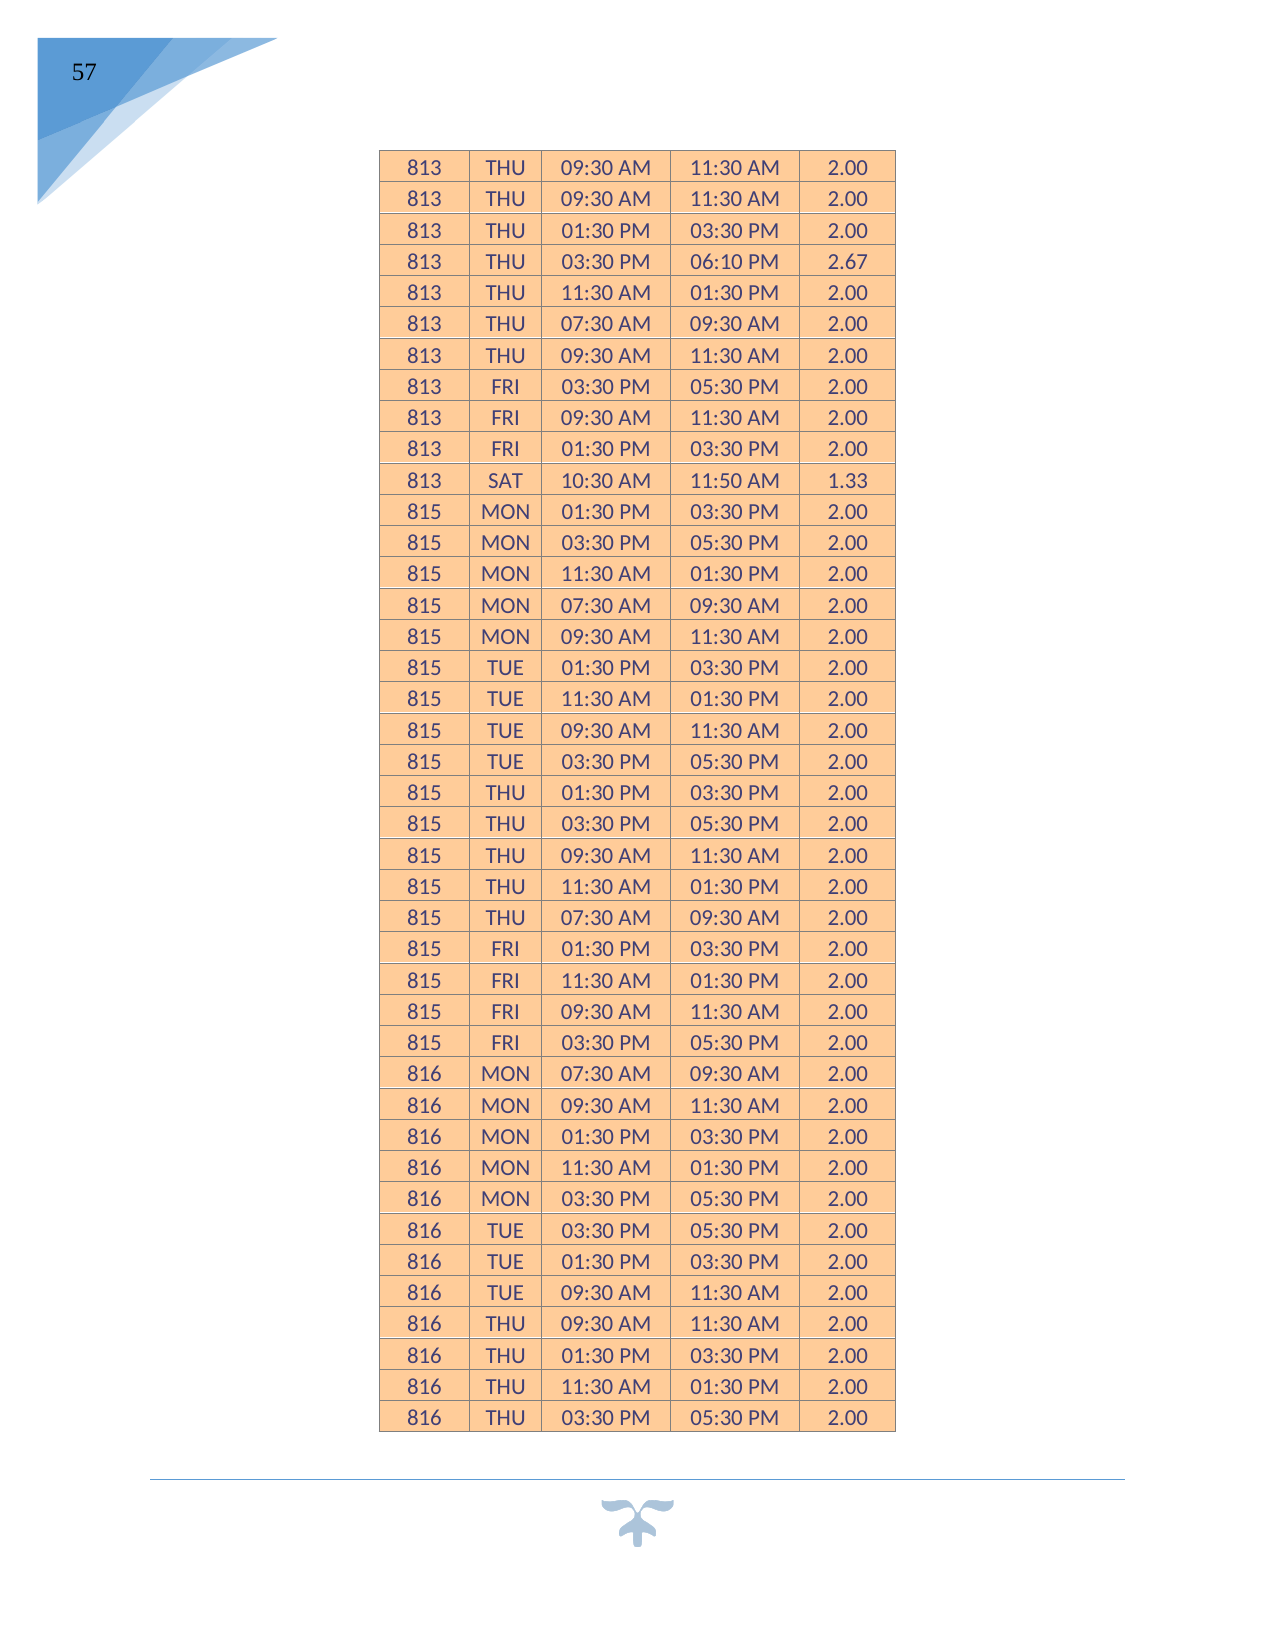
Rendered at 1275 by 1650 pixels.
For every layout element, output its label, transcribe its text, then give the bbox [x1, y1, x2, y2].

table_cell 2.00 [800, 776, 895, 806]
table_cell 816 [380, 1401, 469, 1431]
table_cell THU [470, 245, 541, 275]
table_cell 01:30 PM [671, 870, 799, 900]
table_cell THU [470, 182, 541, 212]
table_cell THU [470, 839, 541, 869]
table_cell 11:30 AM [671, 995, 799, 1025]
table_cell 11:30 AM [542, 1370, 670, 1400]
table_cell 2.00 [800, 1089, 895, 1119]
table_cell 815 [380, 870, 469, 900]
table_cell 01:30 PM [671, 964, 799, 994]
table_cell 816 [380, 1057, 469, 1087]
table_cell 01:30 PM [671, 276, 799, 306]
table_cell 816 [380, 1339, 469, 1369]
table_cell 2.00 [800, 151, 895, 181]
table_cell 05:30 PM [671, 526, 799, 556]
table_cell 2.00 [800, 1026, 895, 1056]
table_cell 11:30 AM [671, 620, 799, 650]
table_cell 815 [380, 807, 469, 837]
table_cell 813 [380, 182, 469, 212]
table_cell 09:30 AM [542, 995, 670, 1025]
table_cell 09:30 AM [671, 901, 799, 931]
table_cell SAT [470, 464, 541, 494]
table_cell MON [470, 495, 541, 525]
table_cell 03:30 PM [671, 651, 799, 681]
table_cell 2.00 [800, 1057, 895, 1087]
table_cell 2.00 [800, 839, 895, 869]
table_cell 01:30 PM [671, 682, 799, 712]
table_cell 03:30 PM [671, 1120, 799, 1150]
table_cell FRI [470, 932, 541, 962]
table_cell TUE [470, 714, 541, 744]
table_cell MON [470, 1182, 541, 1212]
table_cell MON [470, 1151, 541, 1181]
table_cell 01:30 PM [671, 1370, 799, 1400]
table_cell 11:30 AM [542, 682, 670, 712]
table_cell 813 [380, 339, 469, 369]
table_cell 813 [380, 151, 469, 181]
table_cell 815 [380, 714, 469, 744]
table_cell 2.00 [800, 1276, 895, 1306]
table_cell 2.00 [800, 307, 895, 337]
table_cell 03:30 PM [542, 526, 670, 556]
table_cell 816 [380, 1214, 469, 1244]
table_cell 815 [380, 495, 469, 525]
table_cell 09:30 AM [542, 714, 670, 744]
table_cell 01:30 PM [542, 776, 670, 806]
table_cell THU [470, 307, 541, 337]
table_cell 11:30 AM [671, 401, 799, 431]
table_cell 813 [380, 307, 469, 337]
table_cell 2.00 [800, 682, 895, 712]
table_cell 11:50 AM [671, 464, 799, 494]
table_cell 03:30 PM [671, 932, 799, 962]
table_cell 01:30 PM [542, 214, 670, 244]
table_cell 2.00 [800, 339, 895, 369]
table_cell 03:30 PM [542, 1026, 670, 1056]
table_cell 1.33 [800, 464, 895, 494]
table_cell 01:30 PM [671, 1151, 799, 1181]
table_cell 815 [380, 557, 469, 587]
table_cell 2.00 [800, 526, 895, 556]
table_cell 05:30 PM [671, 1026, 799, 1056]
table_cell 2.00 [800, 807, 895, 837]
table_cell 815 [380, 745, 469, 775]
table_cell MON [470, 1057, 541, 1087]
table_cell 07:30 AM [542, 901, 670, 931]
table_cell THU [470, 151, 541, 181]
table_cell 01:30 PM [542, 932, 670, 962]
table_cell 2.00 [800, 370, 895, 400]
table_cell THU [470, 214, 541, 244]
table_cell MON [470, 557, 541, 587]
table_cell 2.00 [800, 589, 895, 619]
table_cell 09:30 AM [542, 339, 670, 369]
table_cell 816 [380, 1245, 469, 1275]
table_cell 813 [380, 401, 469, 431]
table_cell 03:30 PM [671, 776, 799, 806]
table_cell 813 [380, 432, 469, 462]
table_cell 815 [380, 901, 469, 931]
table_cell 09:30 AM [671, 1057, 799, 1087]
table_cell 01:30 PM [542, 1120, 670, 1150]
table_cell THU [470, 276, 541, 306]
table_cell TUE [470, 682, 541, 712]
table_cell 815 [380, 964, 469, 994]
table_cell THU [470, 339, 541, 369]
table_cell 11:30 AM [671, 714, 799, 744]
table_cell 05:30 PM [671, 807, 799, 837]
table_cell 2.00 [800, 620, 895, 650]
table_cell 05:30 PM [671, 1401, 799, 1431]
table_cell 815 [380, 651, 469, 681]
table_cell 11:30 AM [542, 557, 670, 587]
table_cell 09:30 AM [671, 589, 799, 619]
table_cell 2.00 [800, 432, 895, 462]
table_cell FRI [470, 432, 541, 462]
table_cell 2.00 [800, 714, 895, 744]
table_cell MON [470, 526, 541, 556]
table_cell 09:30 AM [542, 1307, 670, 1337]
table_cell 11:30 AM [671, 1089, 799, 1119]
table_cell 2.00 [800, 214, 895, 244]
table_cell 2.67 [800, 245, 895, 275]
table_cell 813 [380, 214, 469, 244]
table_cell THU [470, 1370, 541, 1400]
table_cell 813 [380, 245, 469, 275]
table_cell FRI [470, 401, 541, 431]
table_cell THU [470, 901, 541, 931]
table_cell 01:30 PM [542, 1245, 670, 1275]
table_cell 09:30 AM [671, 307, 799, 337]
table_cell 816 [380, 1151, 469, 1181]
table_cell 11:30 AM [542, 276, 670, 306]
table_cell 815 [380, 682, 469, 712]
table_cell 03:30 PM [671, 214, 799, 244]
table_cell 05:30 PM [671, 1214, 799, 1244]
table_cell 03:30 PM [671, 1339, 799, 1369]
table_cell 815 [380, 1026, 469, 1056]
table_cell 816 [380, 1182, 469, 1212]
table_cell 11:30 AM [542, 870, 670, 900]
table_cell 09:30 AM [542, 401, 670, 431]
table_cell 03:30 PM [542, 807, 670, 837]
table_cell 03:30 PM [542, 1214, 670, 1244]
table_cell 2.00 [800, 1151, 895, 1181]
table_cell 07:30 AM [542, 307, 670, 337]
table_cell 09:30 AM [542, 1089, 670, 1119]
table_cell THU [470, 1339, 541, 1369]
table_cell 05:30 PM [671, 1182, 799, 1212]
table_cell 09:30 AM [542, 182, 670, 212]
table_cell 01:30 PM [671, 557, 799, 587]
table_cell 10:30 AM [542, 464, 670, 494]
table_cell 813 [380, 276, 469, 306]
table_cell 11:30 AM [671, 1307, 799, 1337]
table_cell THU [470, 776, 541, 806]
table_cell 2.00 [800, 1182, 895, 1212]
table_cell 03:30 PM [542, 745, 670, 775]
picture [37, 37, 279, 206]
table_cell 2.00 [800, 995, 895, 1025]
table_cell 11:30 AM [671, 339, 799, 369]
table_cell 01:30 PM [542, 432, 670, 462]
table_cell 815 [380, 995, 469, 1025]
table_cell 11:30 AM [671, 1276, 799, 1306]
table_cell THU [470, 1307, 541, 1337]
table_cell 816 [380, 1276, 469, 1306]
table_cell 815 [380, 839, 469, 869]
table_cell 2.00 [800, 276, 895, 306]
table_cell FRI [470, 370, 541, 400]
table_cell 09:30 AM [542, 620, 670, 650]
table_cell 06:10 PM [671, 245, 799, 275]
table_cell 813 [380, 370, 469, 400]
table_cell 2.00 [800, 1370, 895, 1400]
table_cell 11:30 AM [671, 182, 799, 212]
table_cell TUE [470, 651, 541, 681]
table_cell 2.00 [800, 1245, 895, 1275]
table_cell 2.00 [800, 651, 895, 681]
table_cell 2.00 [800, 870, 895, 900]
table_cell MON [470, 620, 541, 650]
table_cell 2.00 [800, 1339, 895, 1369]
table_cell THU [470, 807, 541, 837]
table_cell 2.00 [800, 1401, 895, 1431]
table_cell 2.00 [800, 745, 895, 775]
table_cell 2.00 [800, 1214, 895, 1244]
table_cell 815 [380, 776, 469, 806]
table_cell 816 [380, 1307, 469, 1337]
table_cell 01:30 PM [542, 1339, 670, 1369]
table_cell 816 [380, 1120, 469, 1150]
table_cell 2.00 [800, 182, 895, 212]
table_cell TUE [470, 745, 541, 775]
table_cell 816 [380, 1370, 469, 1400]
table_cell 815 [380, 589, 469, 619]
table_cell 11:30 AM [671, 151, 799, 181]
table_cell 2.00 [800, 1307, 895, 1337]
table_cell FRI [470, 1026, 541, 1056]
table_cell 09:30 AM [542, 151, 670, 181]
table_cell 05:30 PM [671, 370, 799, 400]
table_cell FRI [470, 995, 541, 1025]
table_cell MON [470, 1089, 541, 1119]
table_cell 2.00 [800, 964, 895, 994]
table_cell 816 [380, 1089, 469, 1119]
table_cell 2.00 [800, 557, 895, 587]
table_cell 11:30 AM [542, 1151, 670, 1181]
table_cell 2.00 [800, 495, 895, 525]
table_cell 03:30 PM [671, 1245, 799, 1275]
table_cell THU [470, 1401, 541, 1431]
table_cell 815 [380, 620, 469, 650]
table_cell 03:30 PM [542, 245, 670, 275]
table_cell 11:30 AM [671, 839, 799, 869]
table_cell THU [470, 870, 541, 900]
table_cell 09:30 AM [542, 839, 670, 869]
table_cell 07:30 AM [542, 1057, 670, 1087]
table_cell 2.00 [800, 932, 895, 962]
table_cell 07:30 AM [542, 589, 670, 619]
table_cell 09:30 AM [542, 1276, 670, 1306]
table_cell TUE [470, 1245, 541, 1275]
table_cell 01:30 PM [542, 495, 670, 525]
table_cell 05:30 PM [671, 745, 799, 775]
table_cell MON [470, 1120, 541, 1150]
table_cell 03:30 PM [542, 370, 670, 400]
table_cell 2.00 [800, 401, 895, 431]
table_cell 03:30 PM [542, 1401, 670, 1431]
table_cell 03:30 PM [542, 1182, 670, 1212]
table_cell FRI [470, 964, 541, 994]
table_cell TUE [470, 1276, 541, 1306]
table_cell 815 [380, 526, 469, 556]
table_cell 2.00 [800, 1120, 895, 1150]
table_cell 11:30 AM [542, 964, 670, 994]
table_cell TUE [470, 1214, 541, 1244]
table_cell 01:30 PM [542, 651, 670, 681]
table_cell MON [470, 589, 541, 619]
table_cell 03:30 PM [671, 495, 799, 525]
table_cell 815 [380, 932, 469, 962]
table_cell 03:30 PM [671, 432, 799, 462]
table_cell 2.00 [800, 901, 895, 931]
table_cell 813 [380, 464, 469, 494]
